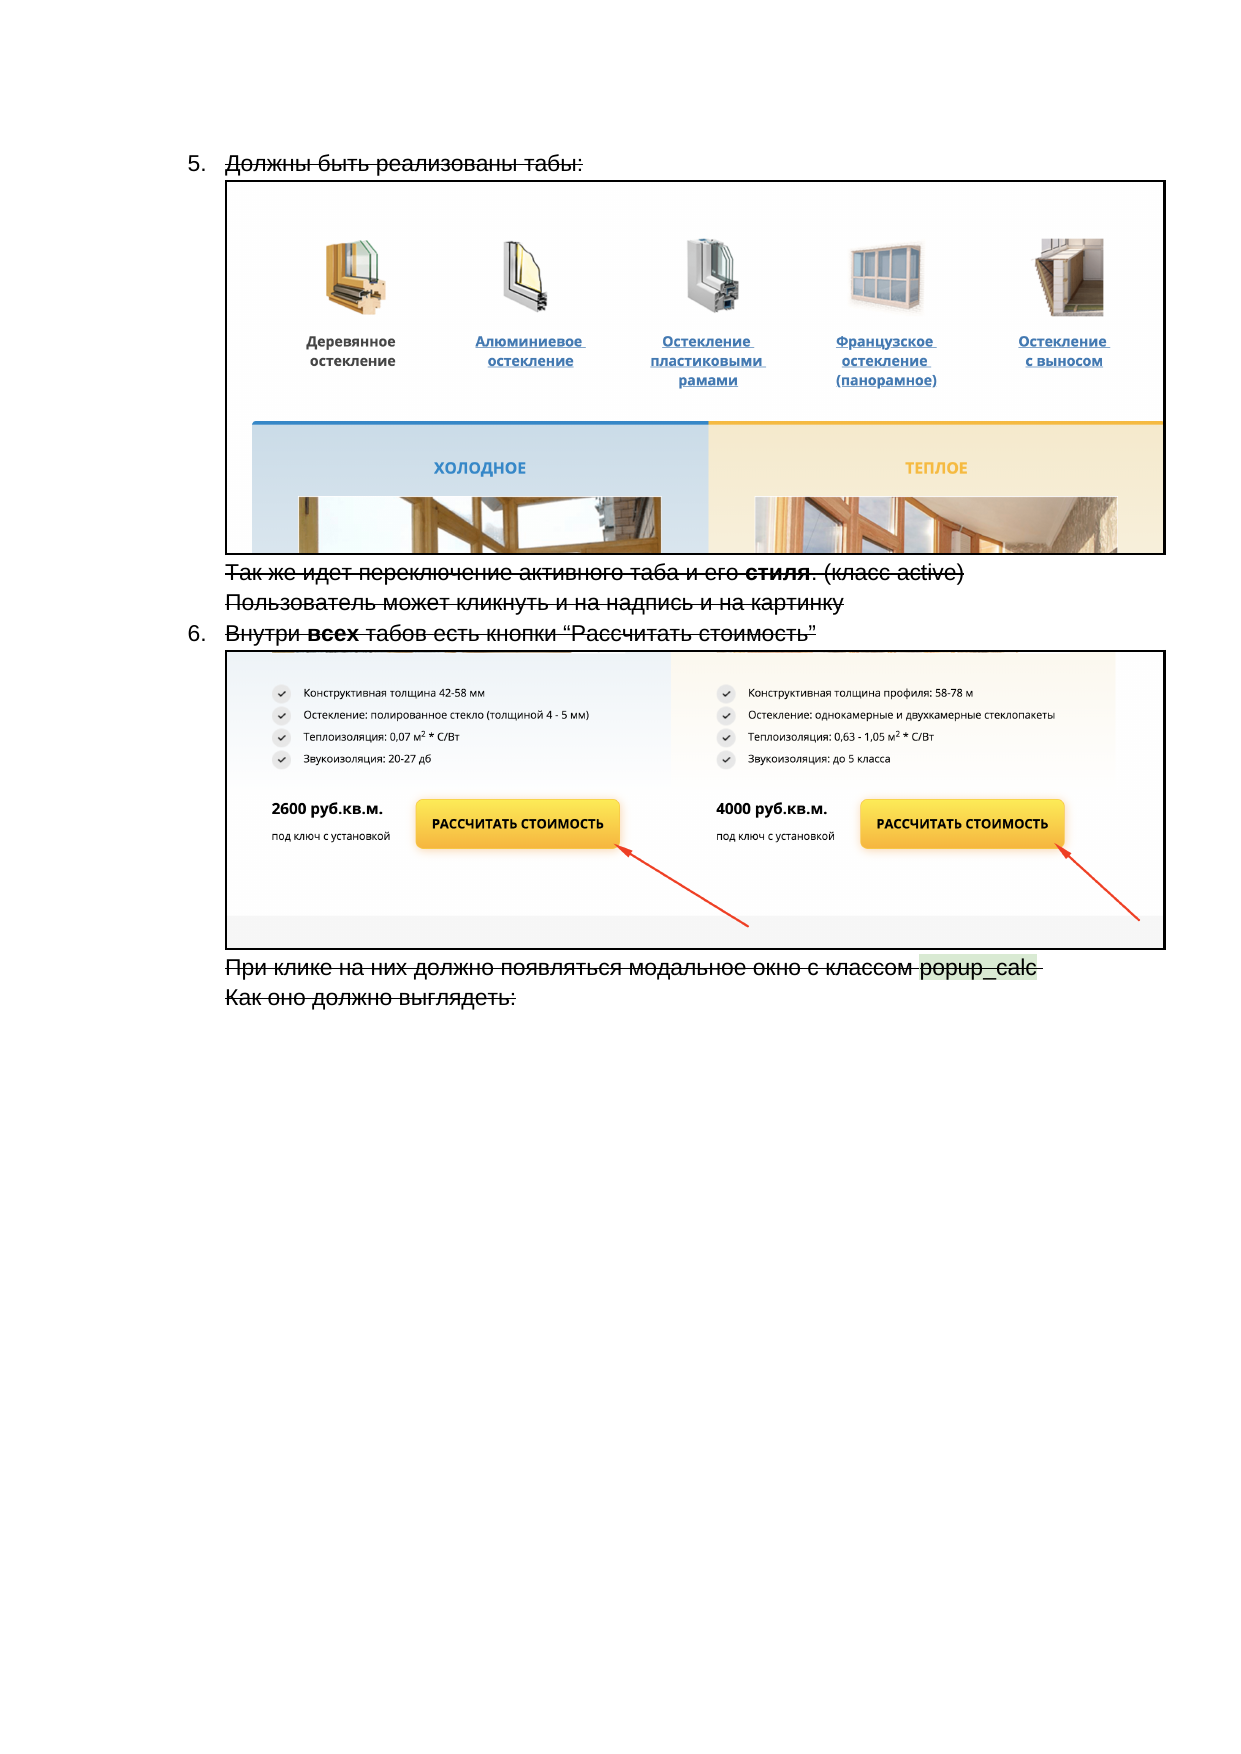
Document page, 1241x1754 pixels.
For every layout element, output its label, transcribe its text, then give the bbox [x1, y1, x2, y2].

picture [227, 182, 1163, 553]
text Пользователь может кликнуть и на надпись и на картинку [225, 589, 1090, 616]
picture [227, 652, 1163, 948]
